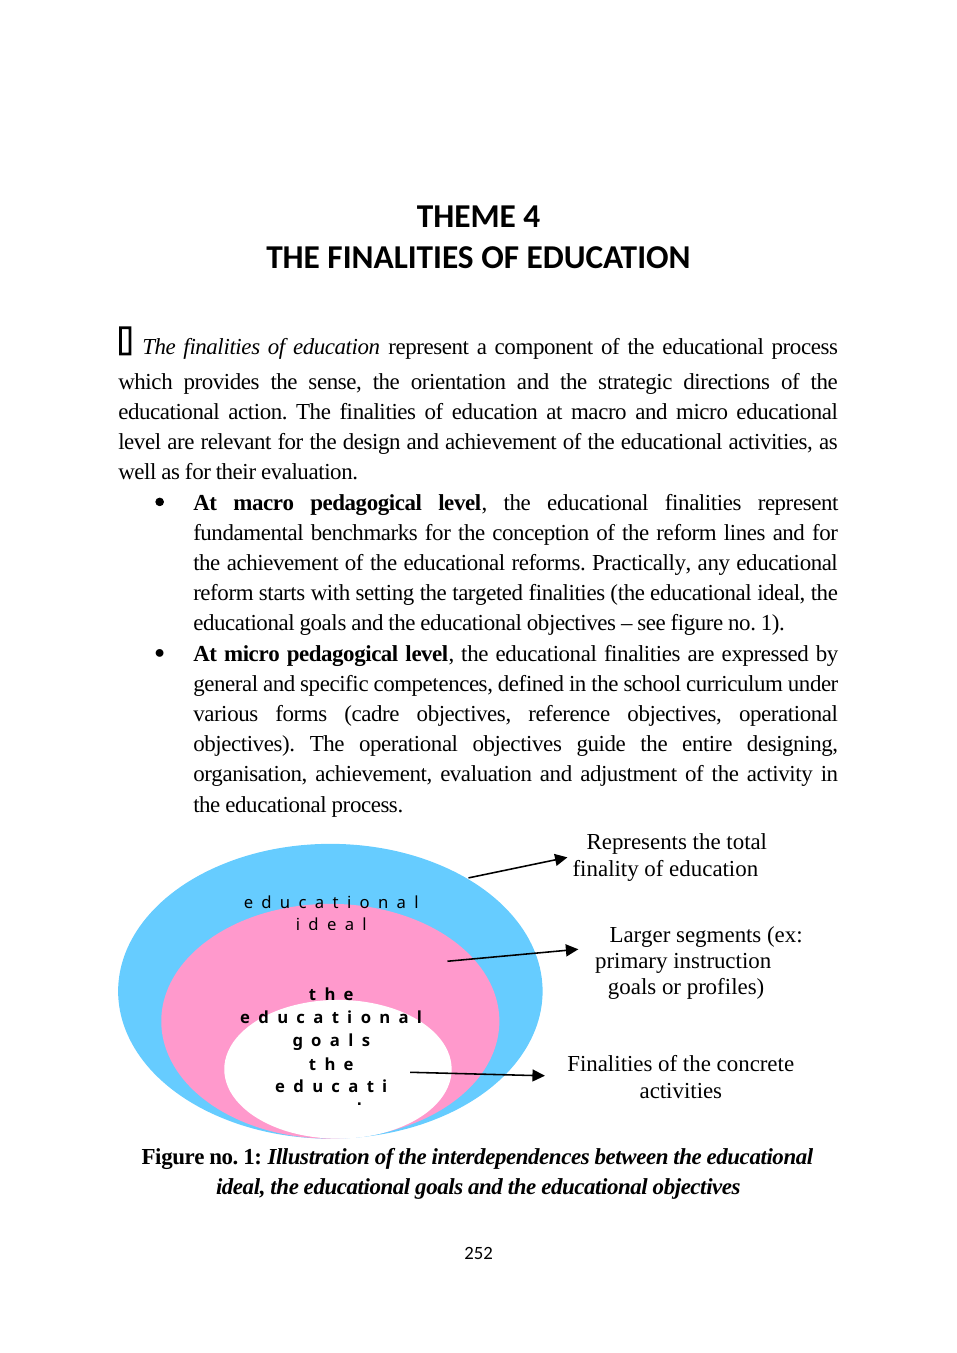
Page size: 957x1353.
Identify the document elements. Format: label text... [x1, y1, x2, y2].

text The finalities of education represent a component of the educational process which provides the sense, the orientation and the strategic directions of the educational action. The finalities of education at macro and micro educational level are relevant for the design and achievement of the educational activities, as well as for their evaluation. [118, 326, 838, 485]
list At macro pedagogical level, the educational finalities represent fundamental benchmarks for the conception of the reform lines and for the achievement of the educational reforms. Practically, any educational reform starts with setting the targeted finalities (the educational ideal, the educational goals and the educational objectives – see figure no. 1). [156, 488, 838, 636]
subtitle Theme 4 The finalities of education [118, 195, 838, 276]
list At micro pedagogical level, the educational finalities are expressed by general and specific competences, defined in the school curriculum under various forms (cadre objectives, reference objectives, operational objectives). The operational objectives guide the entire designing, organisation, achievement, evaluation and adjustment of the activity in the educational process. [156, 639, 838, 817]
text Figure no. 1: Illustration of the interdependences between the educational ideal, the educational goals and the educational objectives [118, 1143, 838, 1199]
